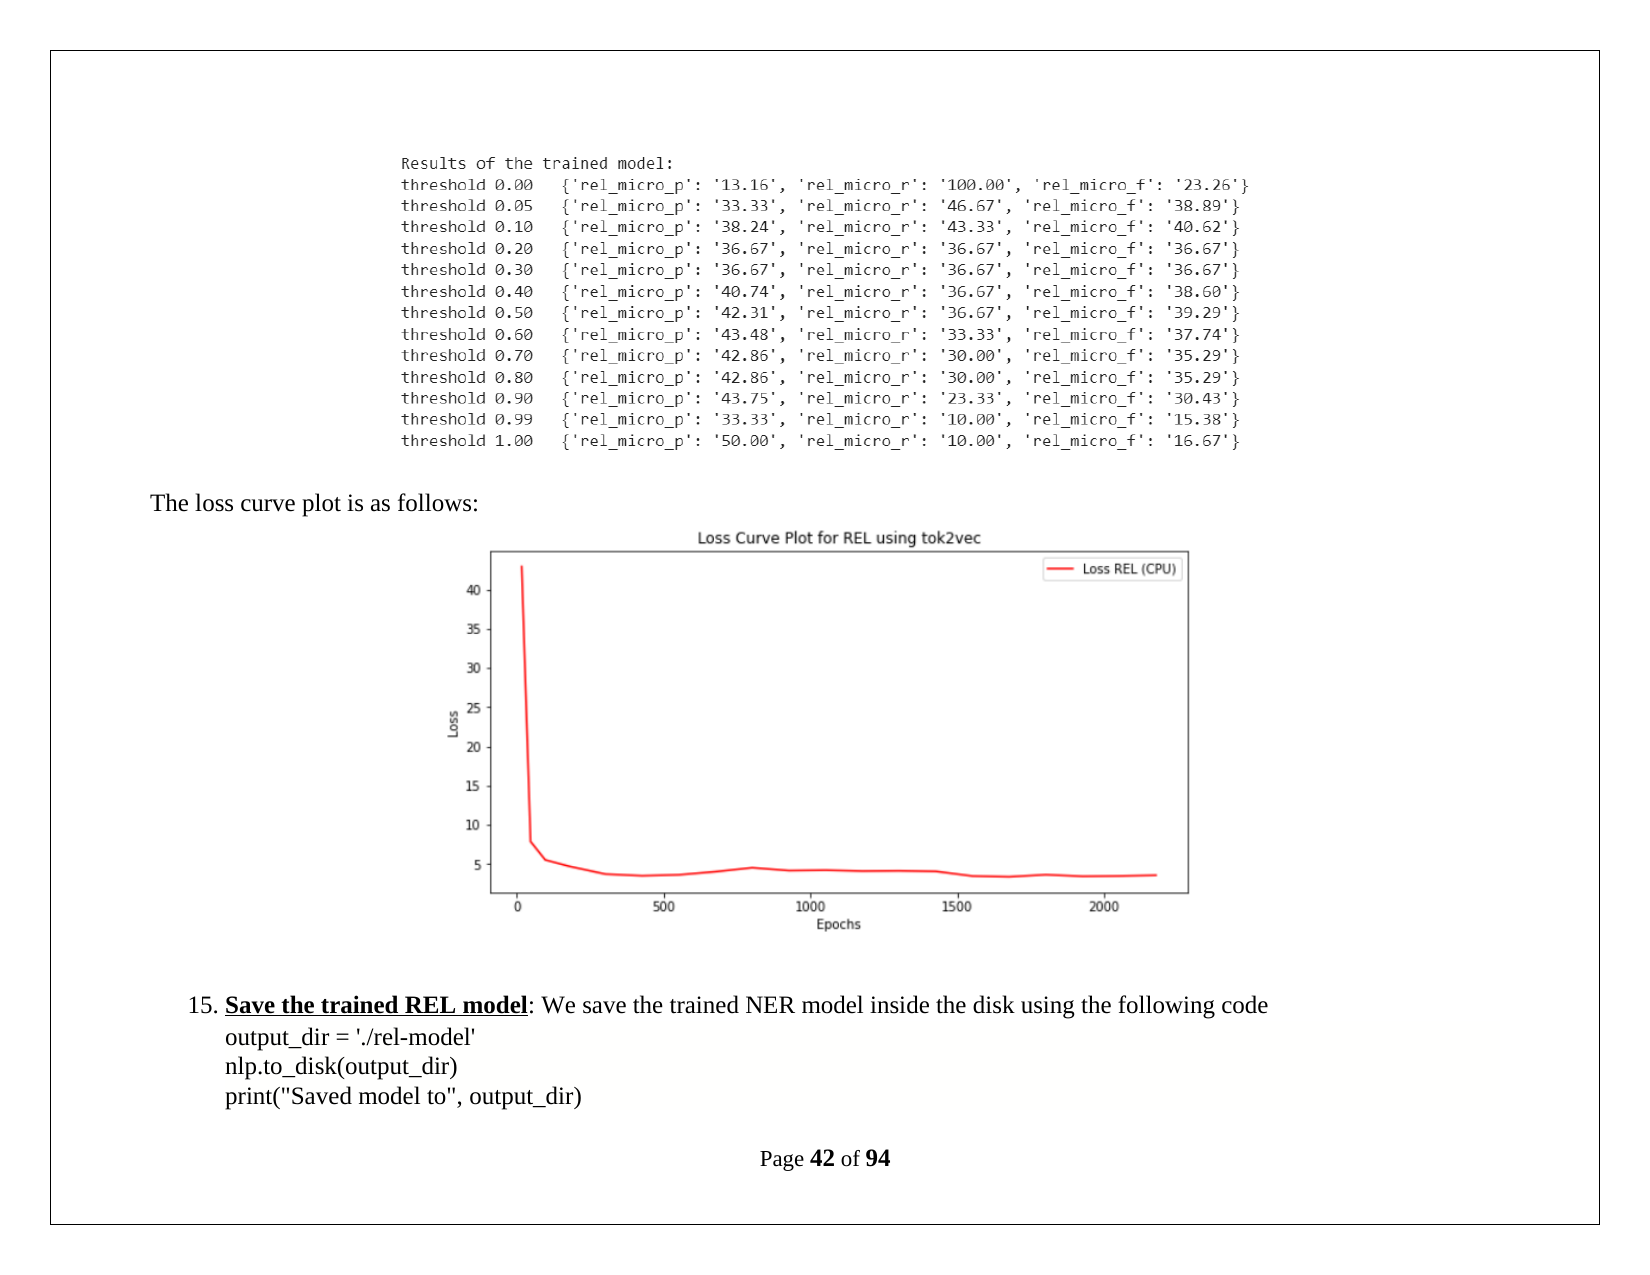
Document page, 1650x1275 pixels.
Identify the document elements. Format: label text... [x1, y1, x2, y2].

text output_dir = './rel-model' [225, 1021, 1500, 1051]
text The loss curve plot is as follows: [150, 488, 1500, 517]
list Save the trained REL model: We save the trained NER model inside the disk using the following code [187, 990, 1500, 1018]
text print("Saved model to", output_dir) [225, 1080, 1500, 1110]
picture [397, 150, 1253, 455]
text nlp.to_disk(output_dir) [225, 1051, 1500, 1080]
picture [442, 519, 1208, 957]
